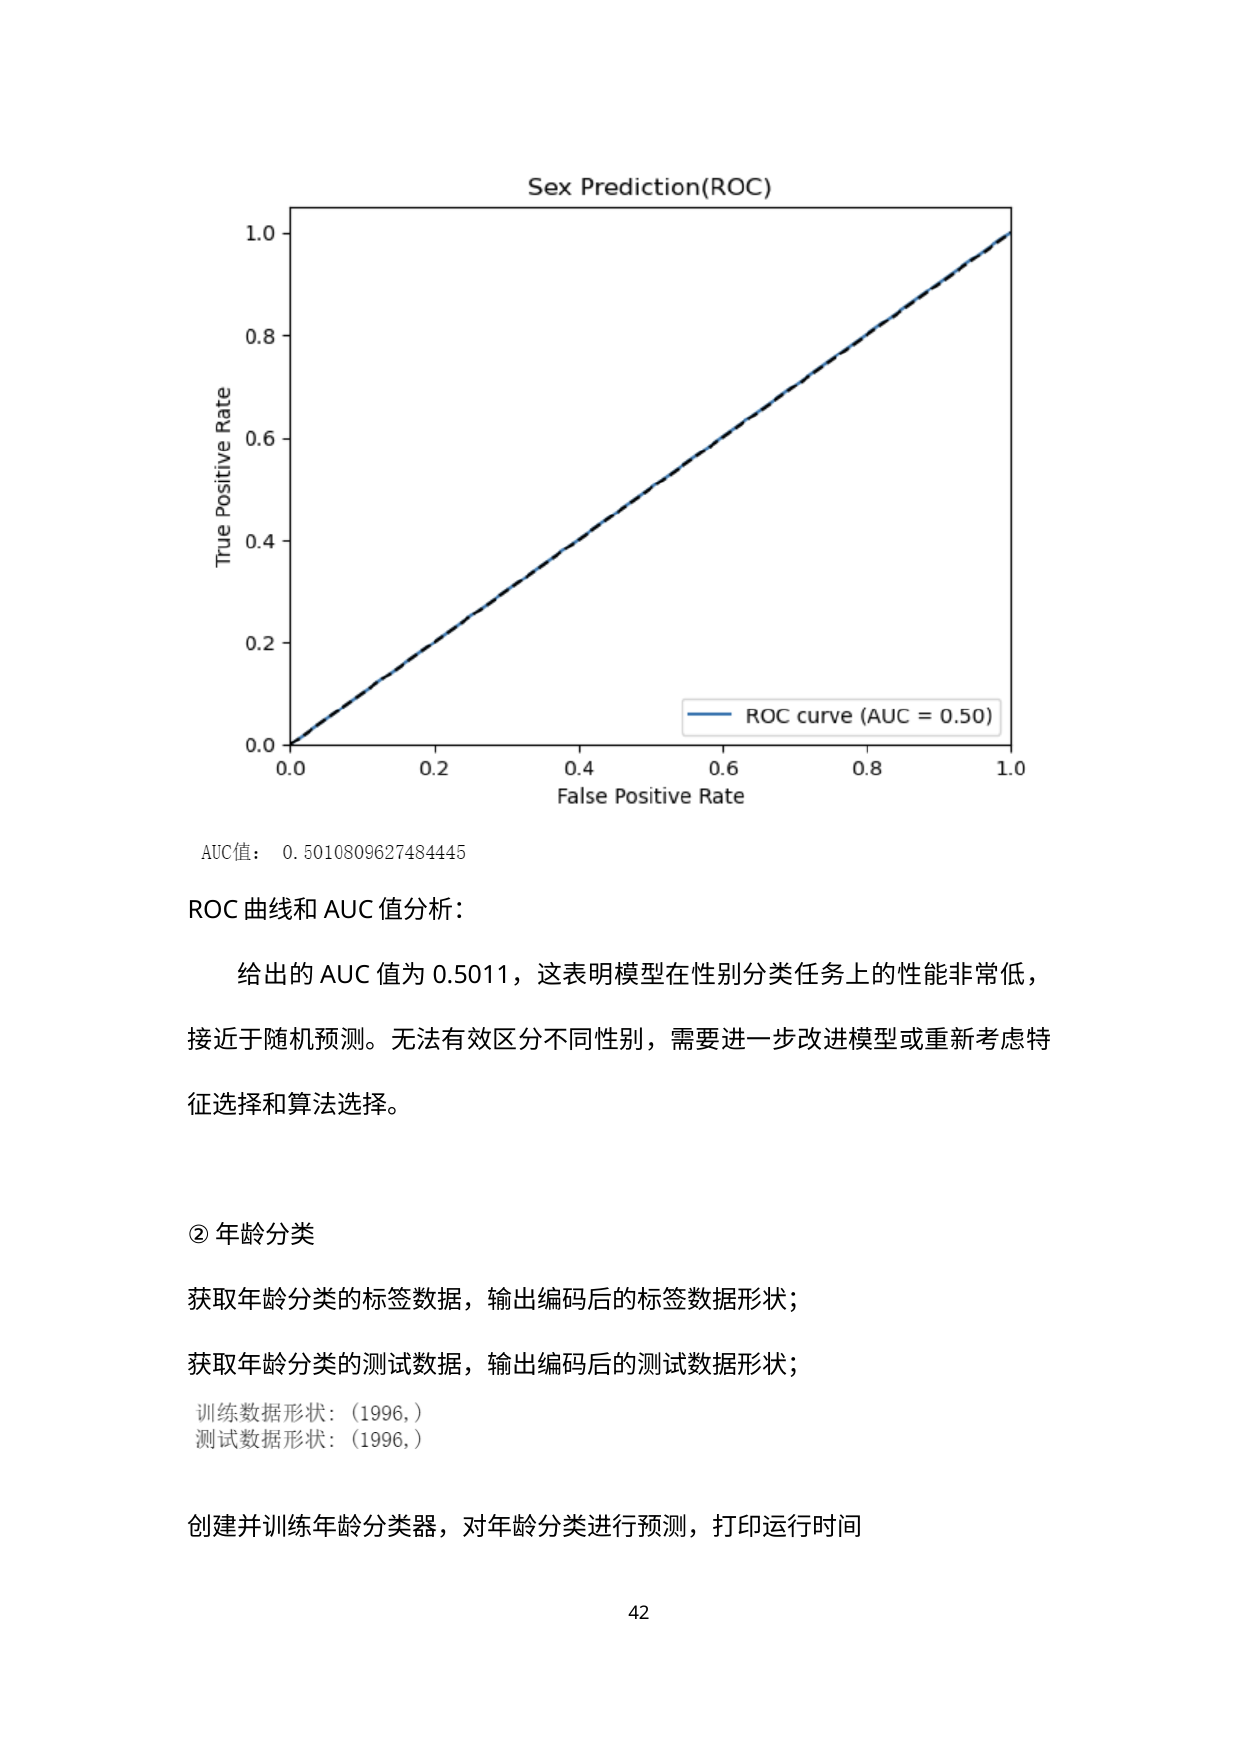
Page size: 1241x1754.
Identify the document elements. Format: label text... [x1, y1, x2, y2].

text 给出的AUC值为0.5011，这表明模型在性别分类任务上的性能非常低，接近于随机预测。无法有效区分不同性别，需要进一步改进模型或重新考虑特征选择和算法选择。 [187, 940, 1053, 1135]
text 创建并训练年龄分类器，对年龄分类进行预测，打印运行时间 [187, 1492, 1053, 1557]
picture [187, 159, 1053, 871]
text 获取年龄分类的测试数据，输出编码后的测试数据形状； [187, 1330, 1053, 1395]
text 获取年龄分类的标签数据，输出编码后的标签数据形状； [187, 1265, 1053, 1330]
text ROC曲线和AUC值分析： [187, 875, 1053, 940]
picture [187, 1394, 441, 1467]
text ②年龄分类 [187, 1200, 1053, 1265]
